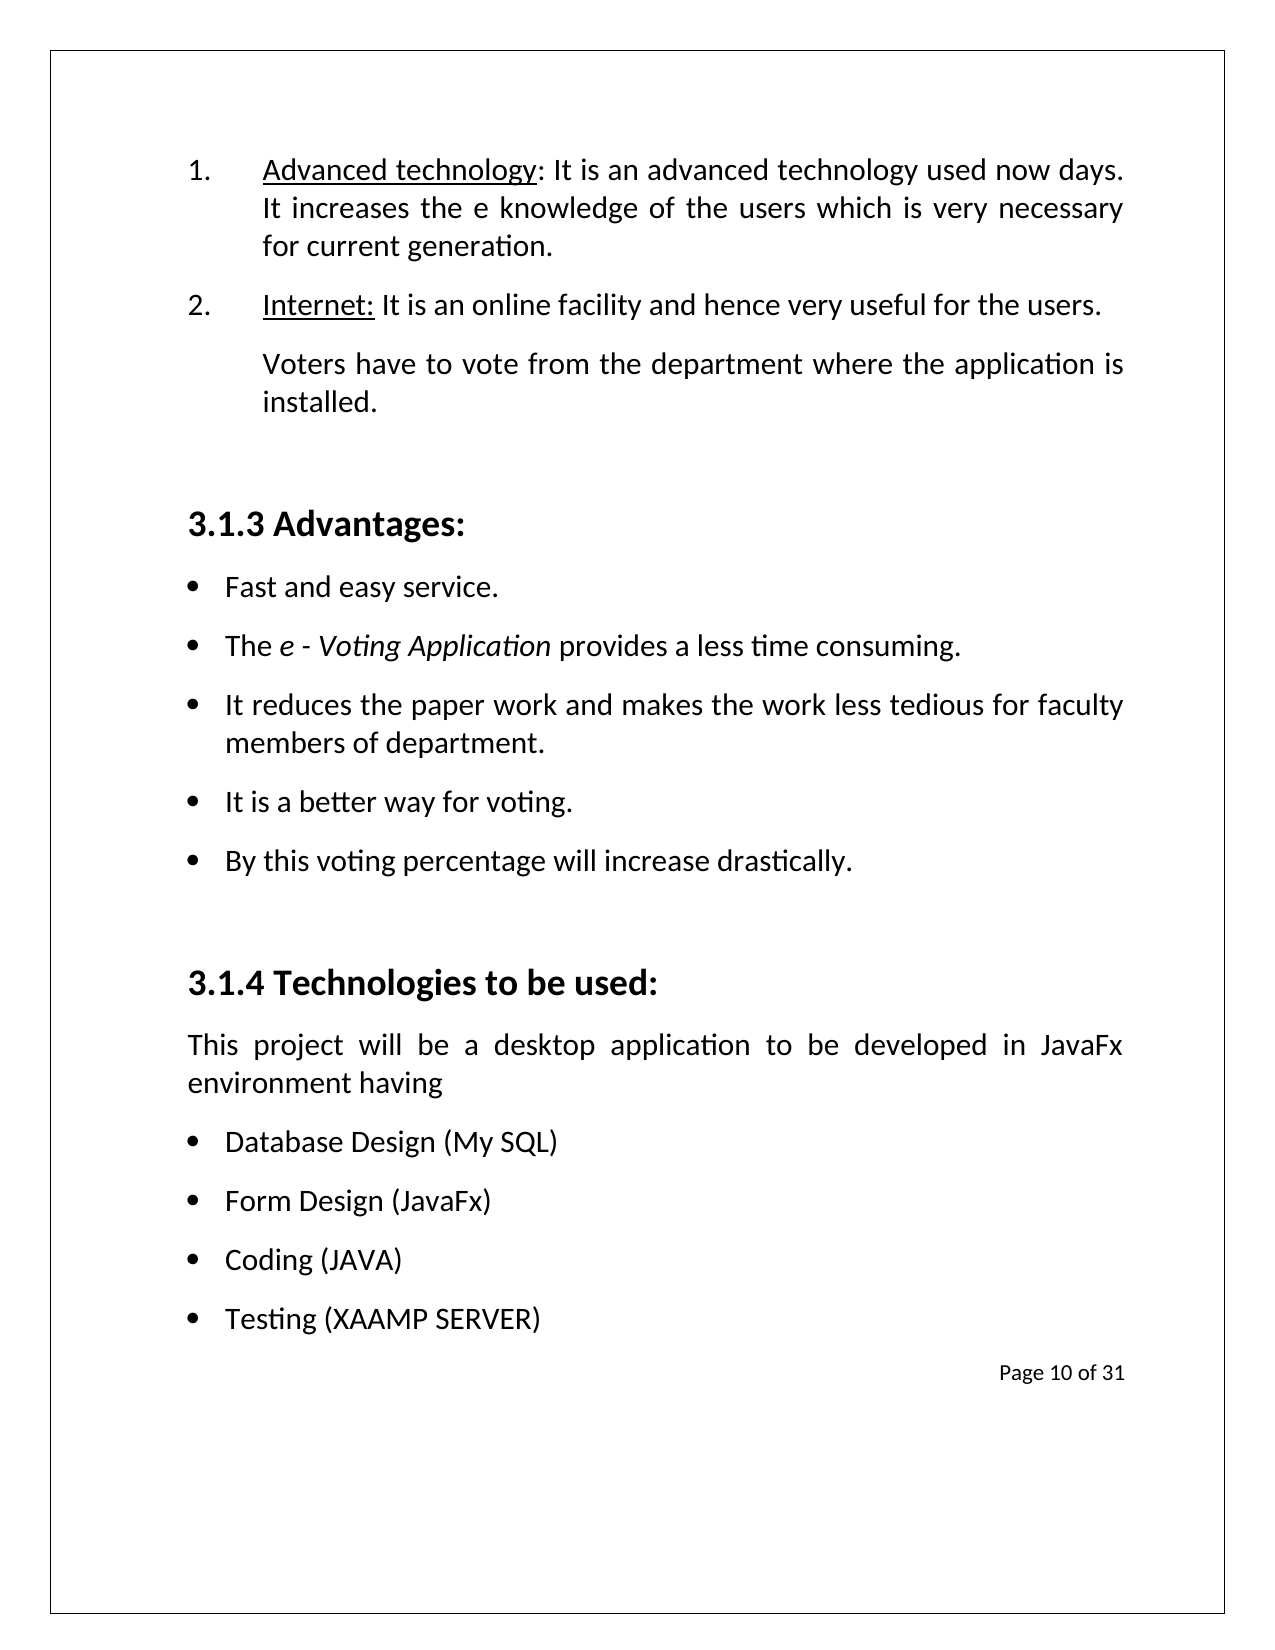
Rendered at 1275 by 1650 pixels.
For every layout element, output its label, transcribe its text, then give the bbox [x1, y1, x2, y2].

list It reduces the paper work and makes the work less tedious for faculty members of department. [187, 685, 1125, 761]
list Internet: It is an online facility and hence very useful for the users. [187, 285, 1125, 323]
list The e - Voting Application provides a less time consuming. [187, 626, 1125, 664]
list Testing (XAAMP SERVER) [187, 1299, 1125, 1337]
text 3.1.4 Technologies to be used: [187, 959, 1125, 1004]
list By this voting percentage will increase drastically. [187, 841, 1125, 879]
text Voters have to vote from the department where the application is installed. [262, 344, 1125, 420]
list Fast and easy service. [187, 567, 1125, 605]
text This project will be a desktop application to be developed in JavaFx environment having [187, 1025, 1125, 1102]
text 3.1.3 Advantages: [187, 500, 1125, 546]
list Form Design (JavaFx) [187, 1181, 1125, 1219]
list It is a better way for voting. [187, 782, 1125, 820]
list Database Design (My SQL) [187, 1122, 1125, 1161]
list Advanced technology: It is an advanced technology used now days. It increases the e knowledge of the users which is very necessary for current generation. [187, 150, 1125, 264]
list Coding (JAVA) [187, 1240, 1125, 1278]
text Page 10 of 31 [187, 1358, 1125, 1386]
